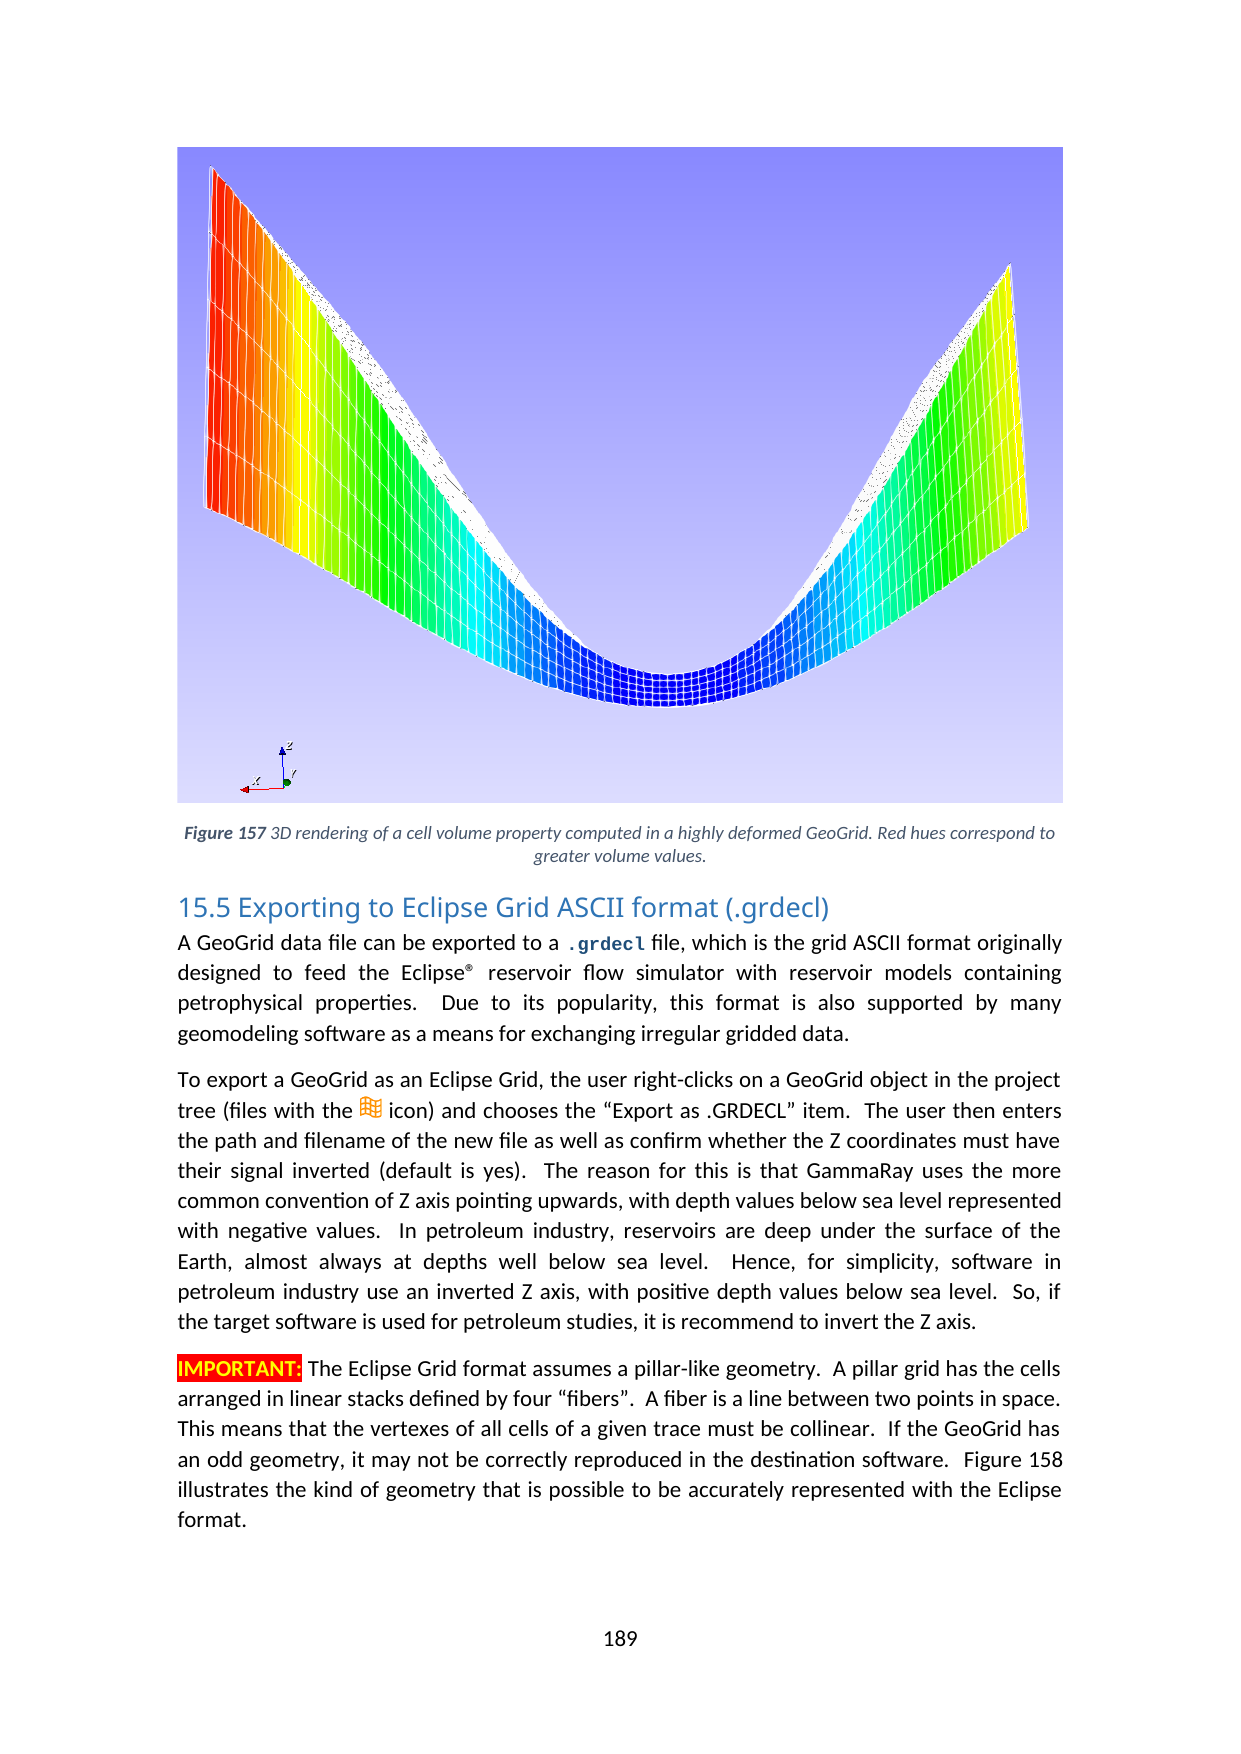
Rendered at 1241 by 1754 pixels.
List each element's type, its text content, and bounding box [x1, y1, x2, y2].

subtitle Exporting to Eclipse Grid ASCII format (.grdecl) [177, 888, 1063, 925]
text To export a GeoGrid as an Eclipse Grid, the user right-clicks on a GeoGrid object in the project tree (files with the icon) and chooses the “Export as .GRDECL” item. The user then enters the path and filename of the new file as well as confirm whether the Z coordinates must have their signal inverted (default is yes). The reason for this is that GammaRay uses the more common convention of Z axis pointing upwards, with depth values below sea level represented with negative values. In petroleum industry, reservoirs are deep under the surface of the Earth, almost always at depths well below sea level. Hence, for simplicity, software in petroleum industry use an inverted Z axis, with positive depth values below sea level. So, if the target software is used for petroleum studies, it is recommend to invert the Z axis. [177, 1066, 1063, 1335]
text IMPORTANT: The Eclipse Grid format assumes a pillar-like geometry. A pillar grid has the cells arranged in linear stacks defined by four “fibers”. A fiber is a line between two points in space. This means that the vertexes of all cells of a given trace must be collinear. If the GeoGrid has an odd geometry, it may not be correctly reproduced in the destination software. Figure 158 illustrates the kind of geometry that is possible to be accurately represented with the Eclipse format. [177, 1354, 1063, 1533]
text A GeoGrid data file can be exported to a .grdecl file, which is the grid ASCII format originally designed to feed the Eclipse® reservoir flow simulator with reservoir models containing petrophysical properties. Due to its popularity, this format is also supported by many geomodeling software as a means for exchanging irregular gridded data. [177, 928, 1063, 1047]
picture [177, 147, 1063, 803]
text Figure 157 3D rendering of a cell volume property computed in a highly deformed GeoGrid. Red hues correspond to greater volume values. [177, 822, 1063, 867]
picture [360, 1096, 382, 1118]
